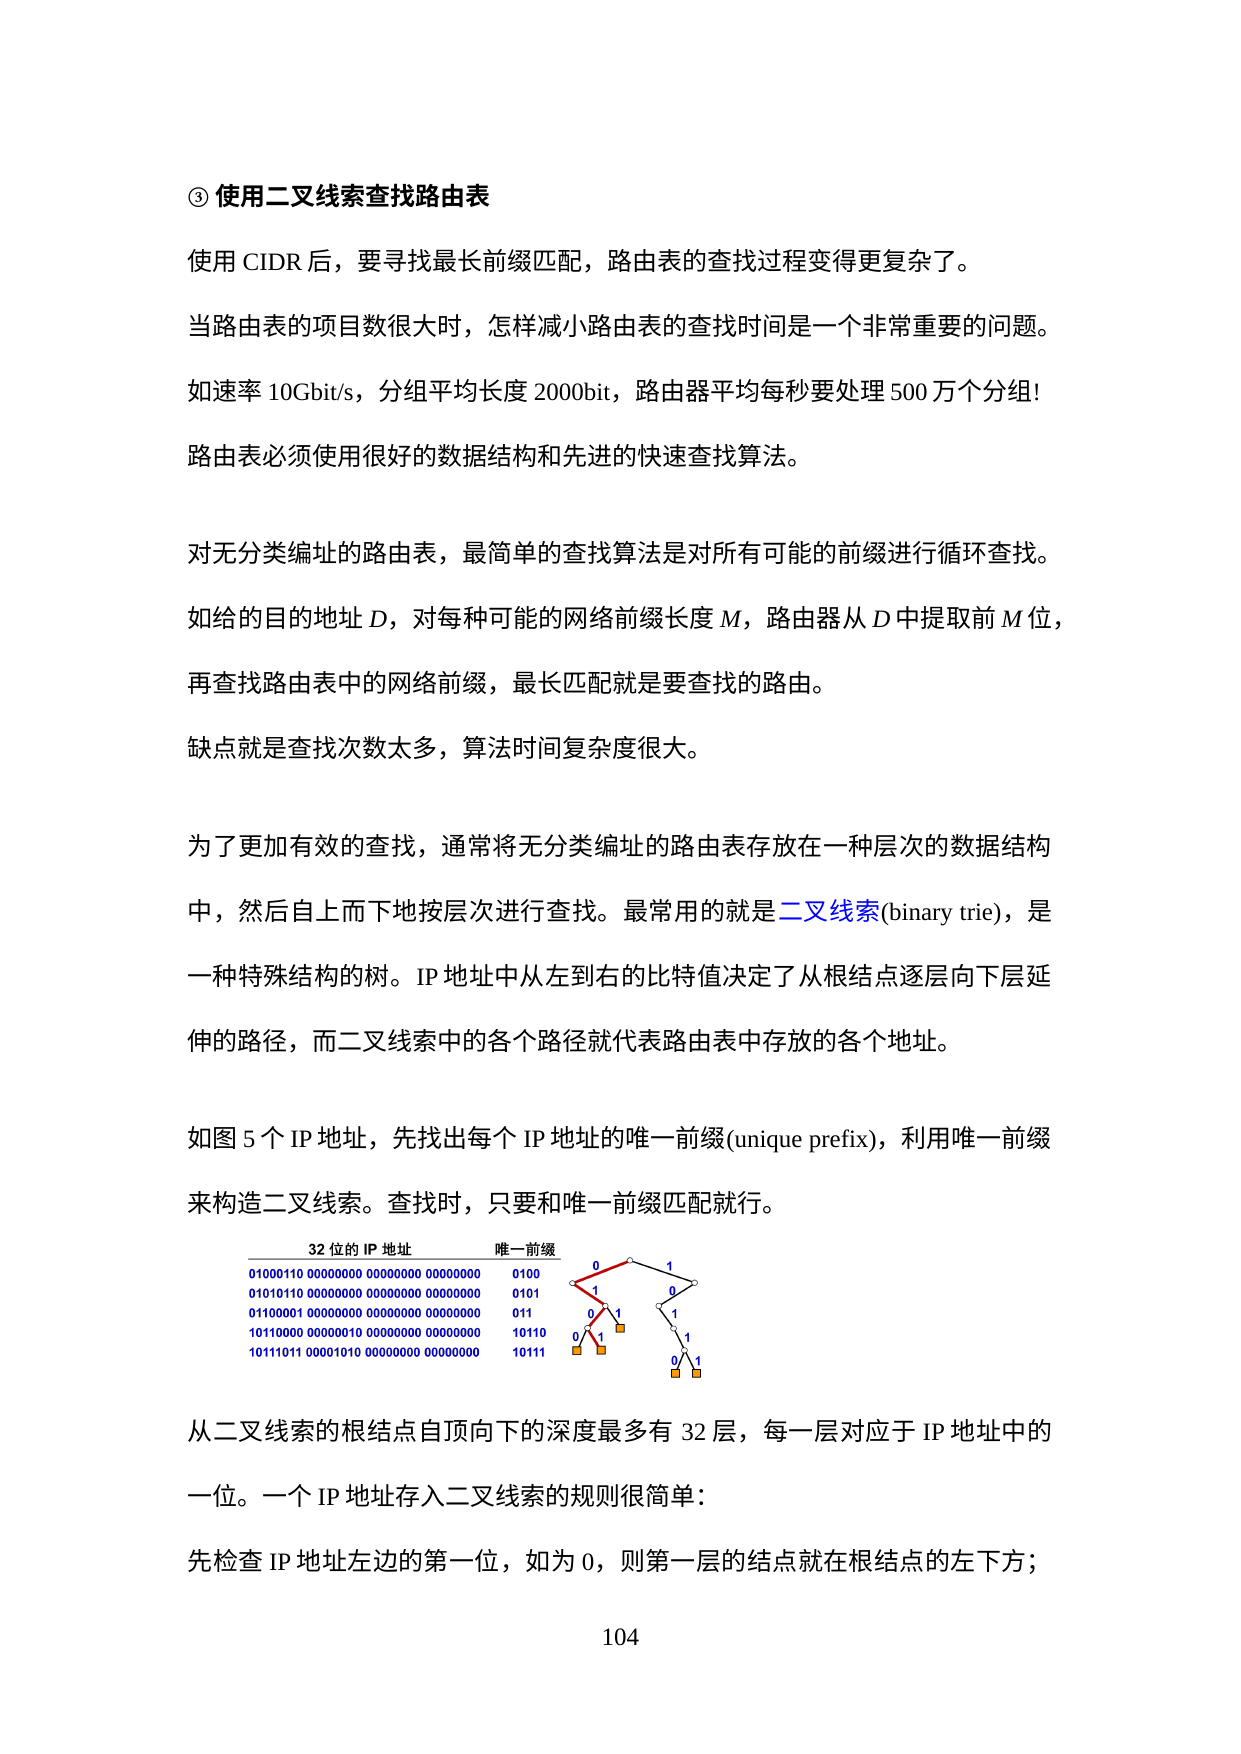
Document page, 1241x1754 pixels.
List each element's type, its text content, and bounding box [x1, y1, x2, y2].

text 如图5个IP地址，先找出每个IP地址的唯一前缀(unique prefix)，利用唯一前缀来构造二叉线索。查找时，只要和唯一前缀匹配就行。 [187, 1104, 1053, 1234]
text 如给的目的地址D，对每种可能的网络前缀长度M，路由器从D中提取前M位，再查找路由表中的网络前缀，最长匹配就是要查找的路由。 [187, 584, 1053, 714]
text 为了更加有效的查找，通常将无分类编址的路由表存放在一种层次的数据结构中，然后自上而下地按层次进行查找。最常用的就是二叉线索(binary trie)，是一种特殊结构的树。IP地址中从左到右的比特值决定了从根结点逐层向下层延伸的路径，而二叉线索中的各个路径就代表路由表中存放的各个地址。 [187, 812, 1053, 1072]
text 路由表必须使用很好的数据结构和先进的快速查找算法。 [187, 422, 1053, 487]
text 缺点就是查找次数太多，算法时间复杂度很大。 [187, 714, 1053, 779]
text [187, 1527, 1053, 1592]
text 当路由表的项目数很大时，怎样减小路由表的查找时间是一个非常重要的问题。 [187, 292, 1053, 357]
text 从二叉线索的根结点自顶向下的深度最多有32层，每一层对应于IP地址中的一位。一个IP地址存入二叉线索的规则很简单： [187, 1397, 1053, 1527]
text 使用CIDR后，要寻找最长前缀匹配，路由表的查找过程变得更复杂了。 [187, 227, 1053, 292]
text ③ 使用二叉线索查找路由表 [187, 162, 1053, 227]
picture [237, 1234, 709, 1380]
text 如速率10Gbit/s，分组平均长度2000bit，路由器平均每秒要处理500万个分组! [187, 357, 1053, 422]
text 对无分类编址的路由表，最简单的查找算法是对所有可能的前缀进行循环查找。 [187, 519, 1053, 584]
